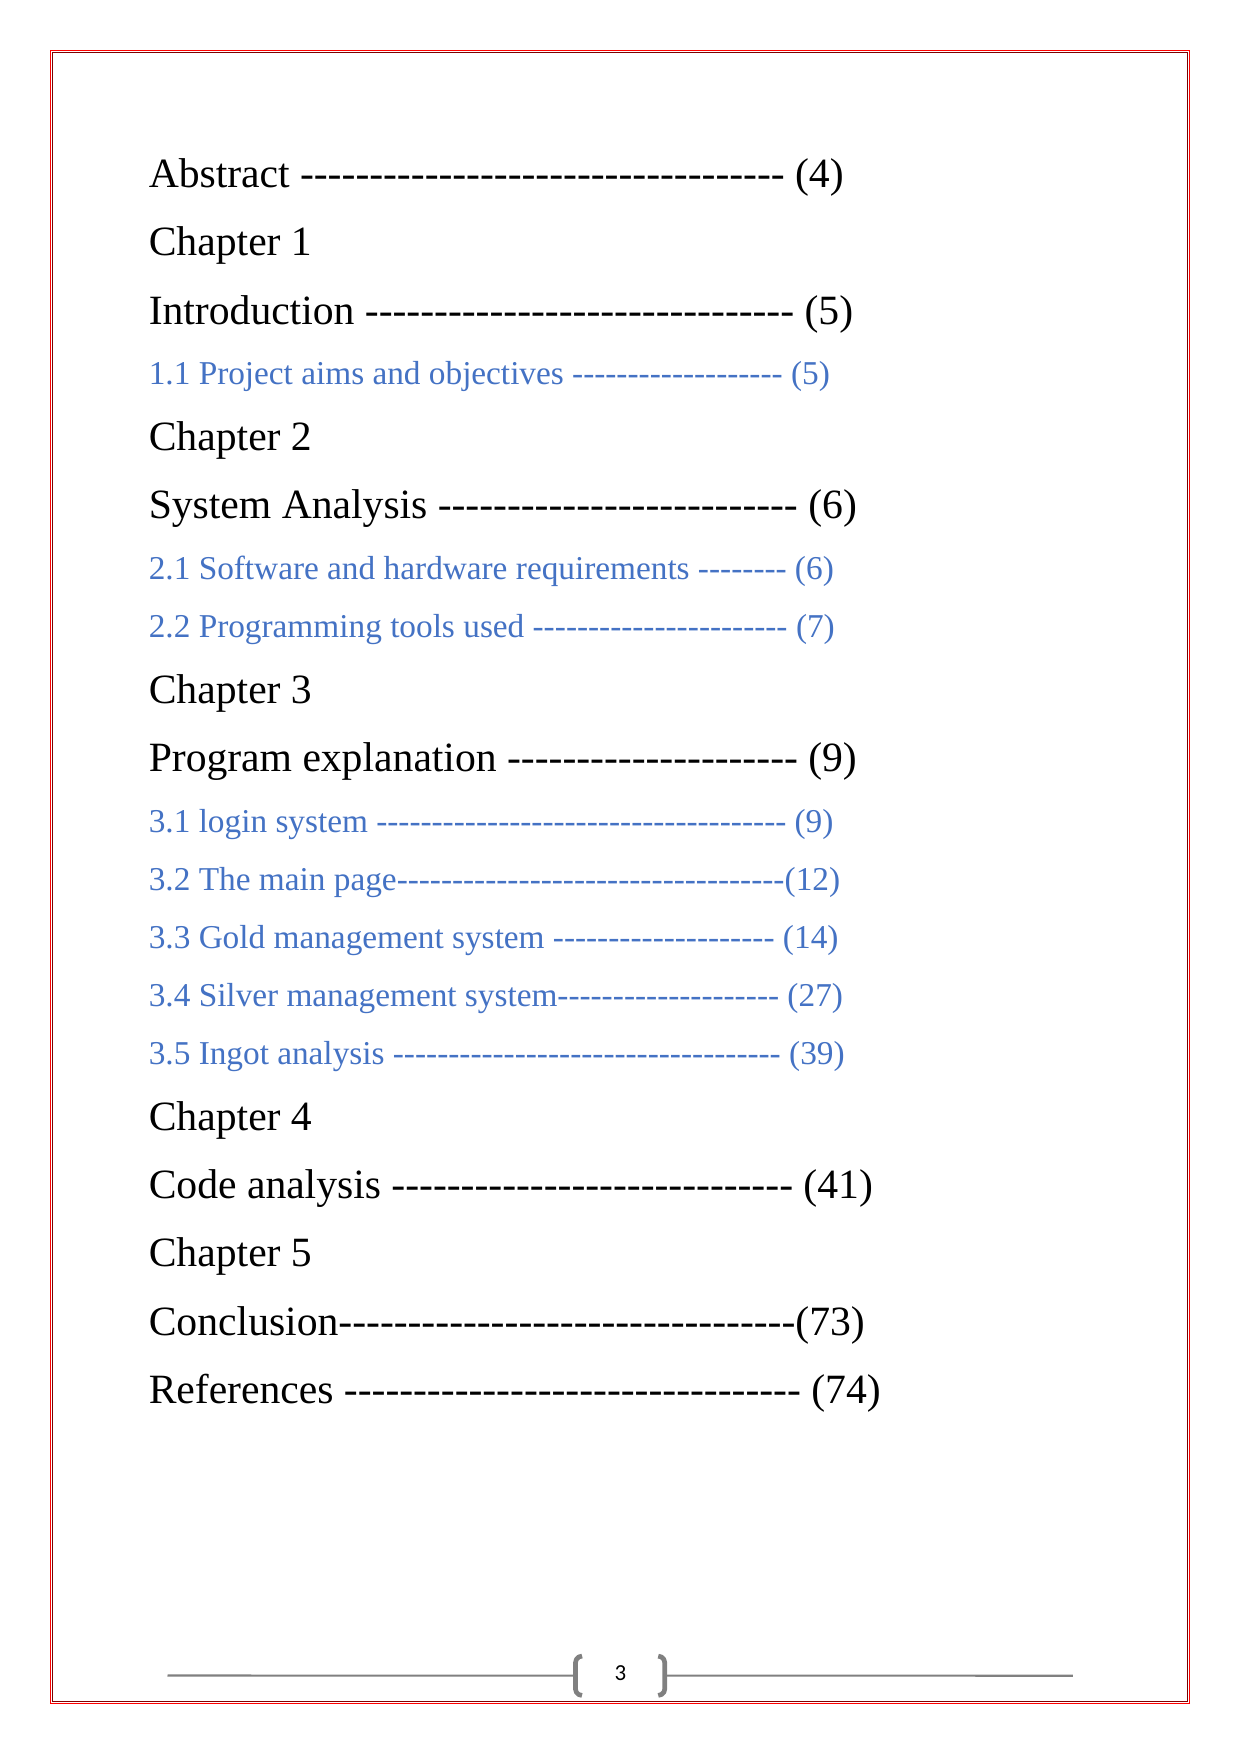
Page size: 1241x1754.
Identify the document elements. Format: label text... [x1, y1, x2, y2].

text 3.4 Silver management system-------------------- (27) [148, 975, 1092, 1013]
text Abstract ----------------------------------- (4) [148, 148, 1092, 196]
text System Analysis -------------------------- (6) [148, 480, 1092, 528]
text 2.1 Software and hardware requirements -------- (6) [148, 548, 1092, 587]
text Conclusion---------------------------------(73) [148, 1296, 1092, 1344]
text References --------------------------------- (74) [148, 1364, 1092, 1412]
text 3.5 Ingot analysis ----------------------------------- (39) [148, 1033, 1092, 1071]
text Chapter 4 [148, 1091, 1092, 1139]
text Chapter 2 [148, 412, 1092, 459]
text Code analysis ----------------------------- (41) [148, 1159, 1092, 1207]
text Program explanation --------------------- (9) [148, 733, 1092, 781]
text 3.1 login system ------------------------------------- (9) [148, 801, 1092, 839]
text Chapter 1 [148, 217, 1092, 265]
text Introduction ------------------------------- (5) [148, 285, 1092, 333]
text 1.1 Project aims and objectives ------------------- (5) [148, 353, 1092, 392]
text 3.2 The main page-----------------------------------(12) [148, 859, 1092, 897]
text 2.2 Programming tools used ----------------------- (7) [148, 606, 1092, 644]
text Chapter 3 [148, 664, 1092, 712]
text 3.3 Gold management system -------------------- (14) [148, 917, 1092, 955]
text Chapter 5 [148, 1228, 1092, 1276]
